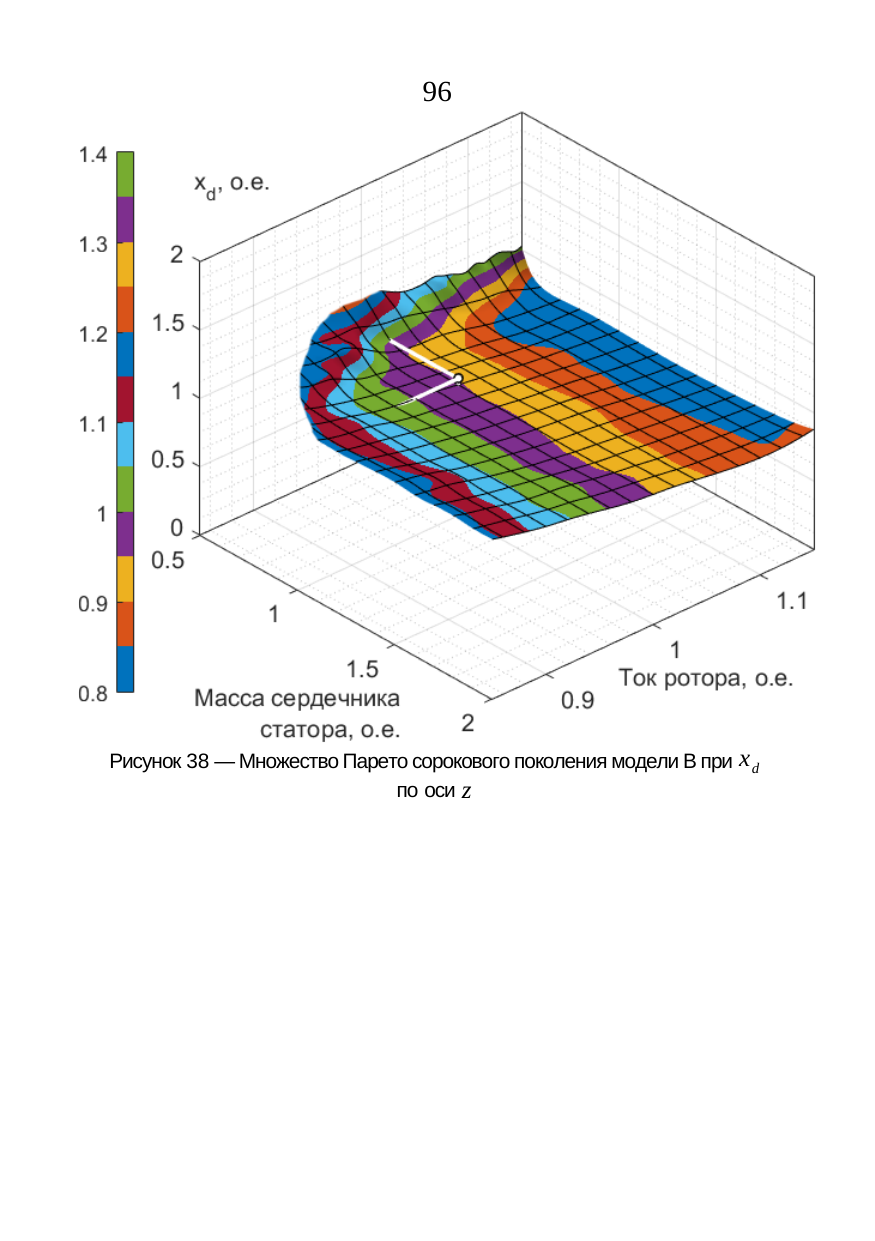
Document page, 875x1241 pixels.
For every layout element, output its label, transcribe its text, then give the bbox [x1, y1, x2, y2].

picture [78, 107, 869, 746]
text Рисунок 38 — Множество Парето сорокового поколения модели В при по оси [89, 746, 780, 804]
